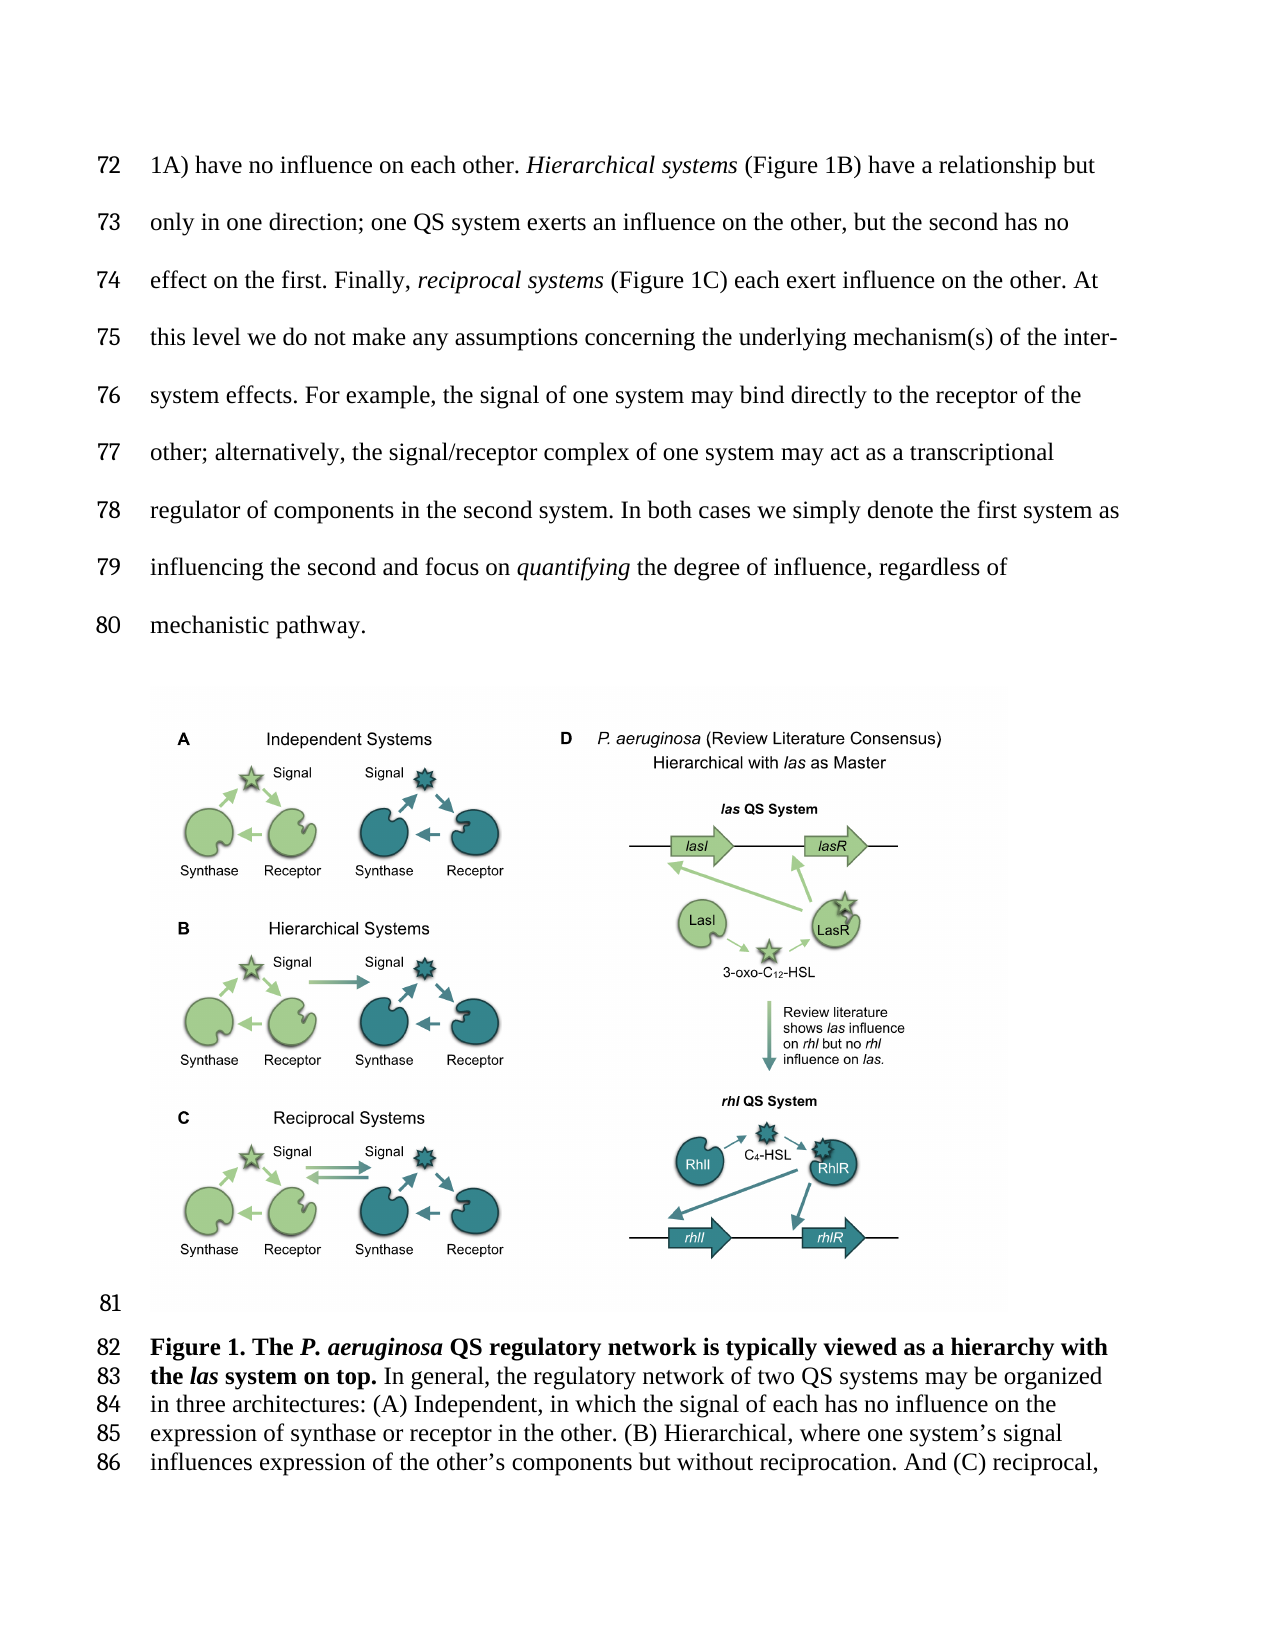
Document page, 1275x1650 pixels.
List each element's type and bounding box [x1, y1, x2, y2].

text [150, 1332, 1125, 1476]
picture [150, 686, 1009, 1312]
text [150, 150, 1125, 639]
